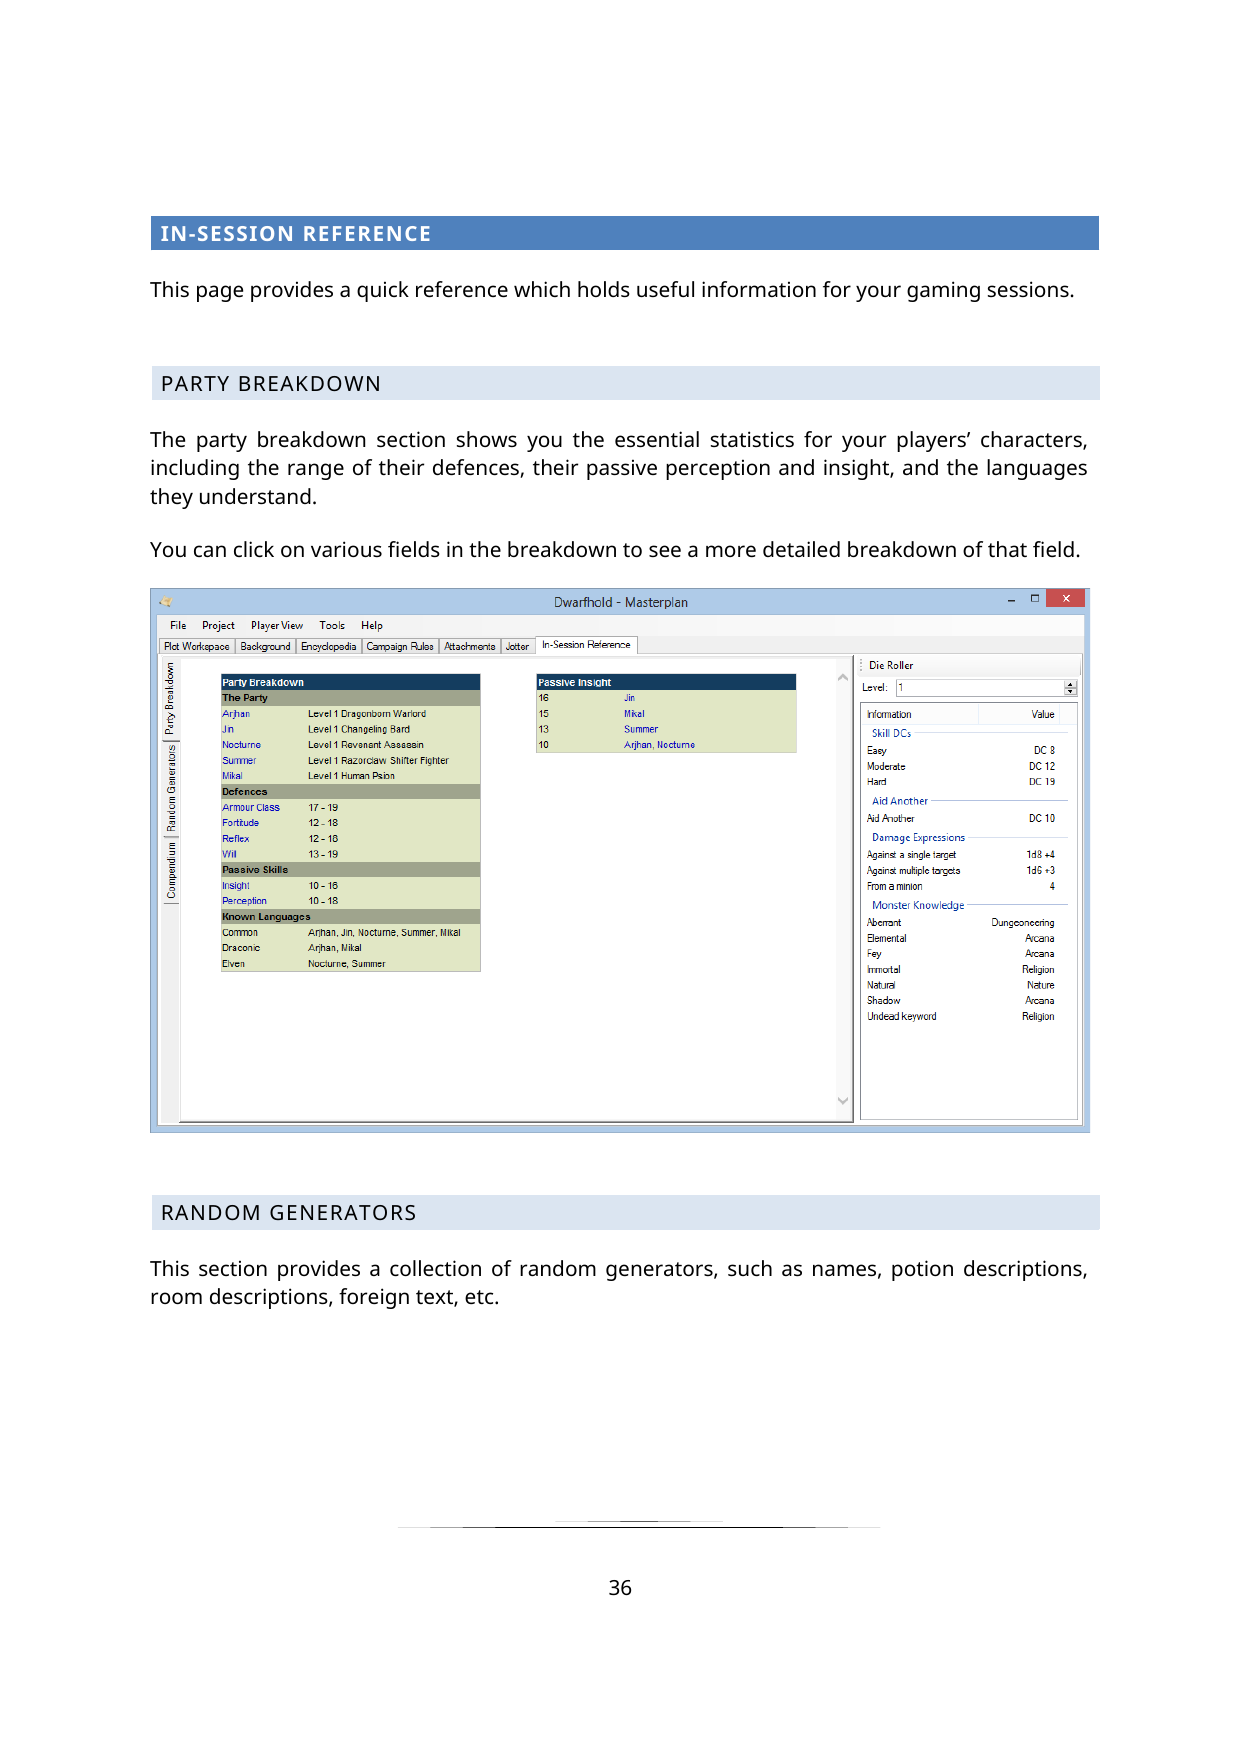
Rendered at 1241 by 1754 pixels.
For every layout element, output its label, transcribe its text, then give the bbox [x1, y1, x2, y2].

subtitle Party Breakdown [153, 367, 1099, 399]
text This section provides a collection of random generators, such as names, potion descriptions, room descriptions, foreign text, etc. [150, 1254, 1090, 1311]
picture [150, 588, 1091, 1133]
text The party breakdown section shows you the essential statistics for your players’ characters, including the range of their defences, their passive perception and insight, and the languages they understand. [150, 425, 1090, 510]
subtitle In-Session Reference [152, 217, 1098, 249]
subtitle Random Generators [153, 1196, 1099, 1229]
text This page provides a quick reference which holds useful information for your gaming sessions. [150, 275, 1090, 304]
text You can click on various fields in the breakdown to see a more detailed breakdown of that field. [150, 535, 1090, 564]
